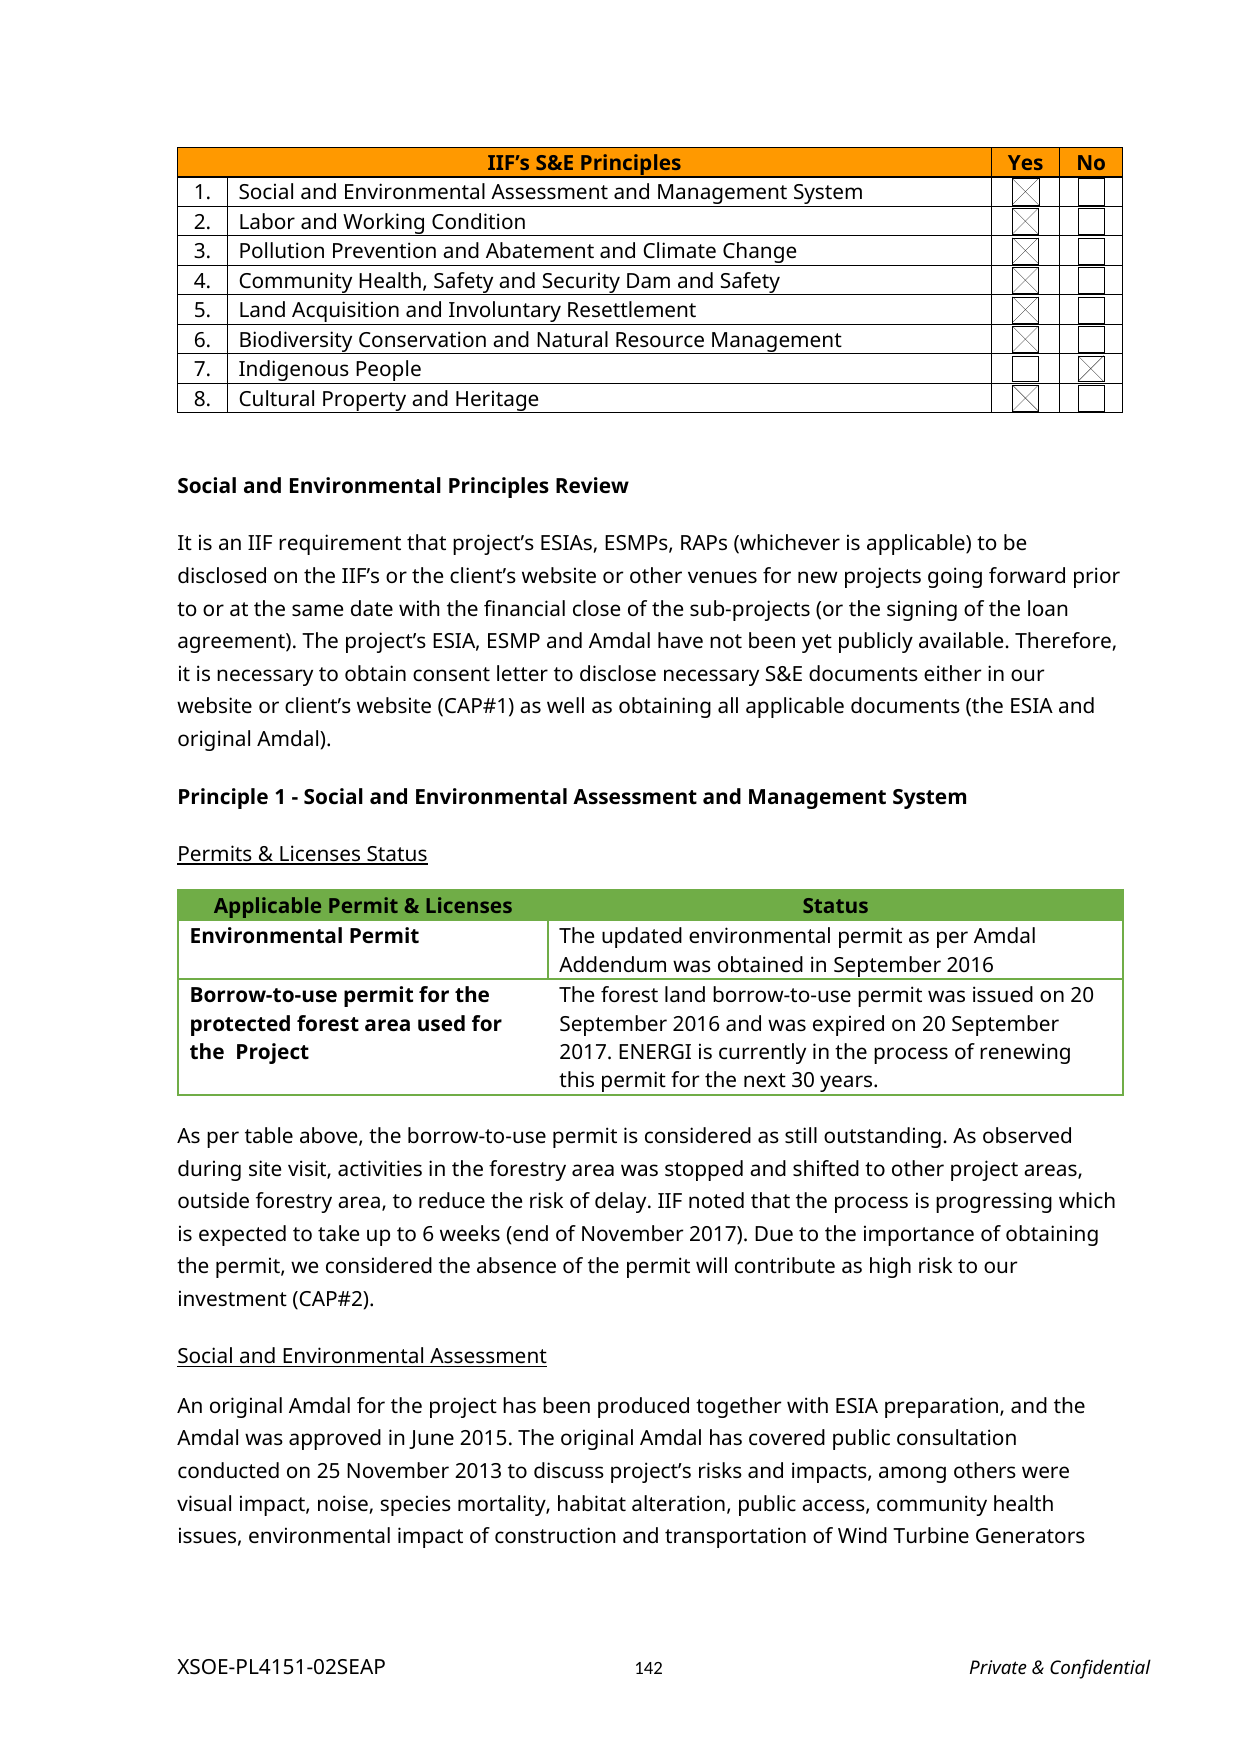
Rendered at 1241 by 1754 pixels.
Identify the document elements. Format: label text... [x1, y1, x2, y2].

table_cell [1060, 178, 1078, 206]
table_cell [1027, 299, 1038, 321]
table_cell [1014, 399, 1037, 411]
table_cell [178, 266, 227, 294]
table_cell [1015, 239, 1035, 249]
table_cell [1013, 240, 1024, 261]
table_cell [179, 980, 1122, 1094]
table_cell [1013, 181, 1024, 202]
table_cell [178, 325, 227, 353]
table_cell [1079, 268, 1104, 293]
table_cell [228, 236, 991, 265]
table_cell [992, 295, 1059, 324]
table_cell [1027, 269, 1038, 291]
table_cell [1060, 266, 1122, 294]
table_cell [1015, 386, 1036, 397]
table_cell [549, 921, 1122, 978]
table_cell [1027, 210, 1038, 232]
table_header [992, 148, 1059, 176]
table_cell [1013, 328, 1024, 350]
text Permits & Licenses Status [177, 839, 1122, 868]
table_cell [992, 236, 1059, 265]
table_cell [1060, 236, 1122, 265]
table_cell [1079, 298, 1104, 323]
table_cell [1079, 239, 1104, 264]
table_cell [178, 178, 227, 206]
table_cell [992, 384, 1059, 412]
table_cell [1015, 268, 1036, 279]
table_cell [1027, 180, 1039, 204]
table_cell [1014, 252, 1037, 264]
text Social and Environmental Assessment [177, 1342, 1122, 1370]
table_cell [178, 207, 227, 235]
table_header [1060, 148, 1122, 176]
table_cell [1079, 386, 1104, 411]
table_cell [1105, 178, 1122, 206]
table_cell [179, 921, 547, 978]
text As per table above, the borrow-to-use permit is considered as still outstanding. As observed during site visit, activities in the forestry area was stopped and shifted to other project areas, outside forestry area, to reduce the risk of delay. IIF noted that the process is progressing which is expected to take up to 6 weeks (end of November 2017). Due to the importance of obtaining the permit, we considered the absence of the permit will contribute as high risk to our investment (CAP#2). [177, 1121, 1122, 1312]
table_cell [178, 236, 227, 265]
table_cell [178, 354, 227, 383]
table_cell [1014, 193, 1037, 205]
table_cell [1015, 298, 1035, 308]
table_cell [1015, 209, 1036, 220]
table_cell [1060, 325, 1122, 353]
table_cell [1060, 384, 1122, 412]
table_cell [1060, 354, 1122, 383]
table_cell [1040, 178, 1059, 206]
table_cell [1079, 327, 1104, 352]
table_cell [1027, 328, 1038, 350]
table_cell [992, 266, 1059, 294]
text Social and Environmental Principles Review [177, 471, 1122, 499]
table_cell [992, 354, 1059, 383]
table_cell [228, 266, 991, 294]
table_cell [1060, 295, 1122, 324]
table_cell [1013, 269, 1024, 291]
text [177, 1391, 1122, 1550]
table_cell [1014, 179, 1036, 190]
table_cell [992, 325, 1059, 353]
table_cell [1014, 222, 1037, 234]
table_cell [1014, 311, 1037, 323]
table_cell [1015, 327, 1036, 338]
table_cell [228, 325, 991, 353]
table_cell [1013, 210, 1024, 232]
text Principle 1 - Social and Environmental Assessment and Management System [177, 782, 1122, 810]
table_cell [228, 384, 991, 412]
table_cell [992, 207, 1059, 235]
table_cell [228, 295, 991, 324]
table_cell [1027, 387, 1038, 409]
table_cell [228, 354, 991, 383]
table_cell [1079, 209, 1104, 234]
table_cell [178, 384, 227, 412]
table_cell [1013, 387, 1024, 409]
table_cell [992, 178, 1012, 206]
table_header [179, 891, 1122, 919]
text It is an IIF requirement that project’s ESIAs, ESMPs, RAPs (whichever is applicable) to be disclosed on the IIF’s or the client’s website or other venues for new projects going forward prior to or at the same date with the financial close of the sub-projects (or the signing of the loan agreement). The project’s ESIA, ESMP and Amdal have not been yet publicly available. Therefore, it is necessary to obtain consent letter to disclose necessary S&E documents either in our website or client’s website (CAP#1) as well as obtaining all applicable documents (the ESIA and original Amdal). [177, 528, 1122, 753]
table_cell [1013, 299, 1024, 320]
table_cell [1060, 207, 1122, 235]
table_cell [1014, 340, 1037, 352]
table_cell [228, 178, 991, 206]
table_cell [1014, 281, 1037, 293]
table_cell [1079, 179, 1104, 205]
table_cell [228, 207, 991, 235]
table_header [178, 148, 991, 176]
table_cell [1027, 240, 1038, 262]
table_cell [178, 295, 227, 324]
